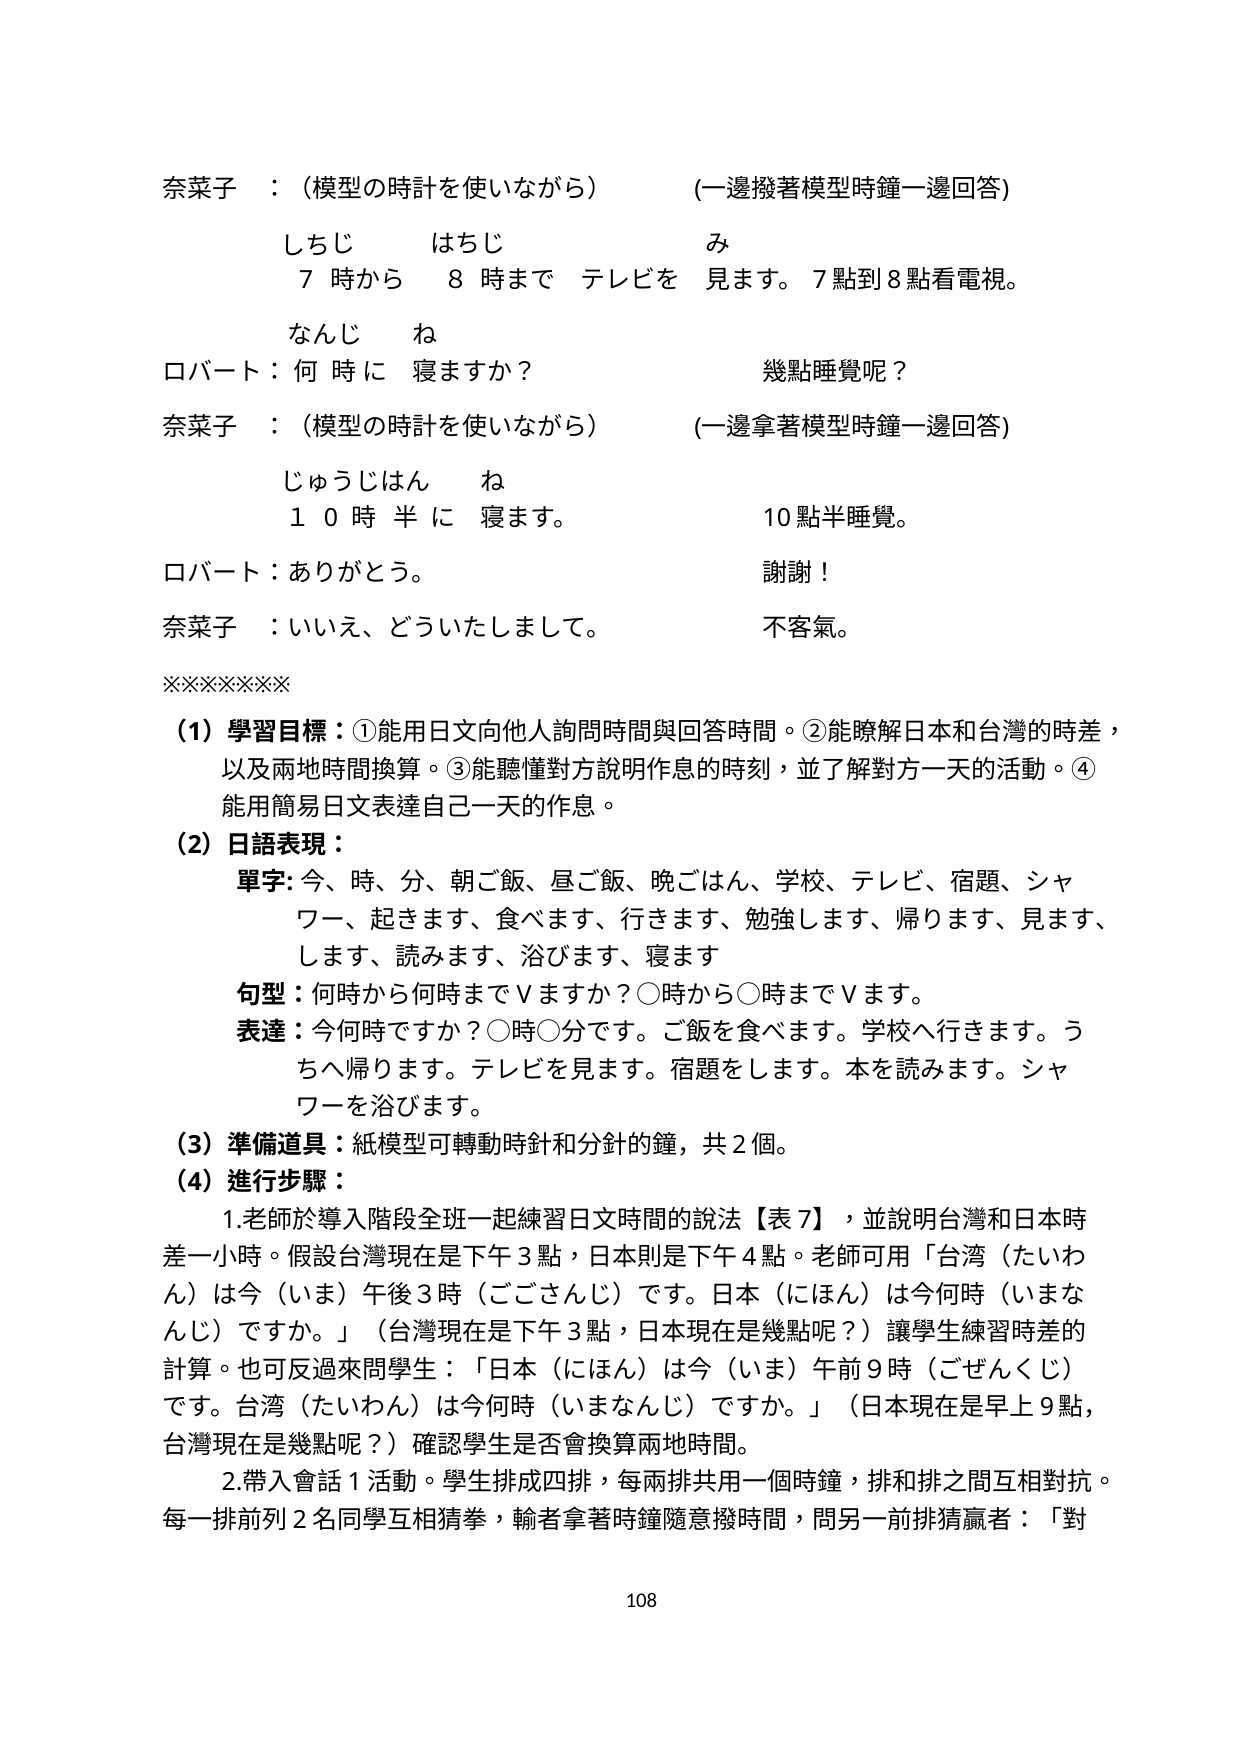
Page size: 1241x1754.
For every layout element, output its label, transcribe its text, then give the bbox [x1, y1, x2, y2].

text ※※※※※※※ [162, 669, 1107, 698]
text 奈菜子 ：（模型の時計を使いながら） (一邊拿著模型時鐘一邊回答) [162, 406, 1107, 442]
text 單字: 今、時、分、朝ご飯、昼ご飯、晩ごはん、学校、テレビ、宿題、シャワー、起きます、食べます、行きます、勉強します、帰ります、見ます、します、読みます、浴びます、寝ます [236, 861, 1107, 973]
text に ます。 10點半睡覺。 [162, 461, 1107, 534]
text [162, 1461, 1107, 1536]
text ロバート：に ますか？ 幾點睡覺呢？ [162, 315, 1107, 387]
text （3）準備道具：紙模型可轉動時針和分針的鐘，共2個。 [162, 1123, 1107, 1161]
text 奈菜子 ：いいえ、どういたしまして。 不客氣。 [162, 607, 1107, 644]
text （2）日語表現： [162, 823, 1107, 861]
text 奈菜子 ：（模型の時計を使いながら） (一邊撥著模型時鐘一邊回答) [162, 169, 1107, 205]
text （1）學習目標：①能用日文向他人詢問時間與回答時間。②能瞭解日本和台灣的時差，以及兩地時間換算。③能聽懂對方說明作息的時刻，並了解對方一天的活動。④能用簡易日文表達自己一天的作息。 [162, 711, 1107, 823]
text から まで テレビを ます。 7點到8點看電視。 [162, 224, 1107, 296]
text 表達：今何時ですか？○時○分です。ご飯を食べます。学校へ行きます。うちへ帰ります。テレビを見ます。宿題をします。本を読みます。シャワーを浴びます。 [236, 1011, 1107, 1123]
text （4）進行步驟： [162, 1161, 1107, 1198]
text ロバート：ありがとう。 謝謝！ [162, 552, 1107, 589]
text 1.老師於導入階段全班一起練習日文時間的說法【表7】，並說明台灣和日本時差一小時。假設台灣現在是下午3點，日本則是下午4點。老師可用「台湾（たいわん）は今（いま）午後３時（ごごさんじ）です。日本（にほん）は今何時（いまなんじ）ですか。」（台灣現在是下午3點，日本現在是幾點呢？）讓學生練習時差的計算。也可反過來問學生：「日本（にほん）は今（いま）午前９時（ごぜんくじ）です。台湾（たいわん）は今何時（いまなんじ）ですか。」（日本現在是早上9點，台灣現在是幾點呢？）確認學生是否會換算兩地時間。 [162, 1198, 1107, 1461]
text 句型：何時から何時までVますか？○時から○時までVます。 [236, 973, 1107, 1011]
